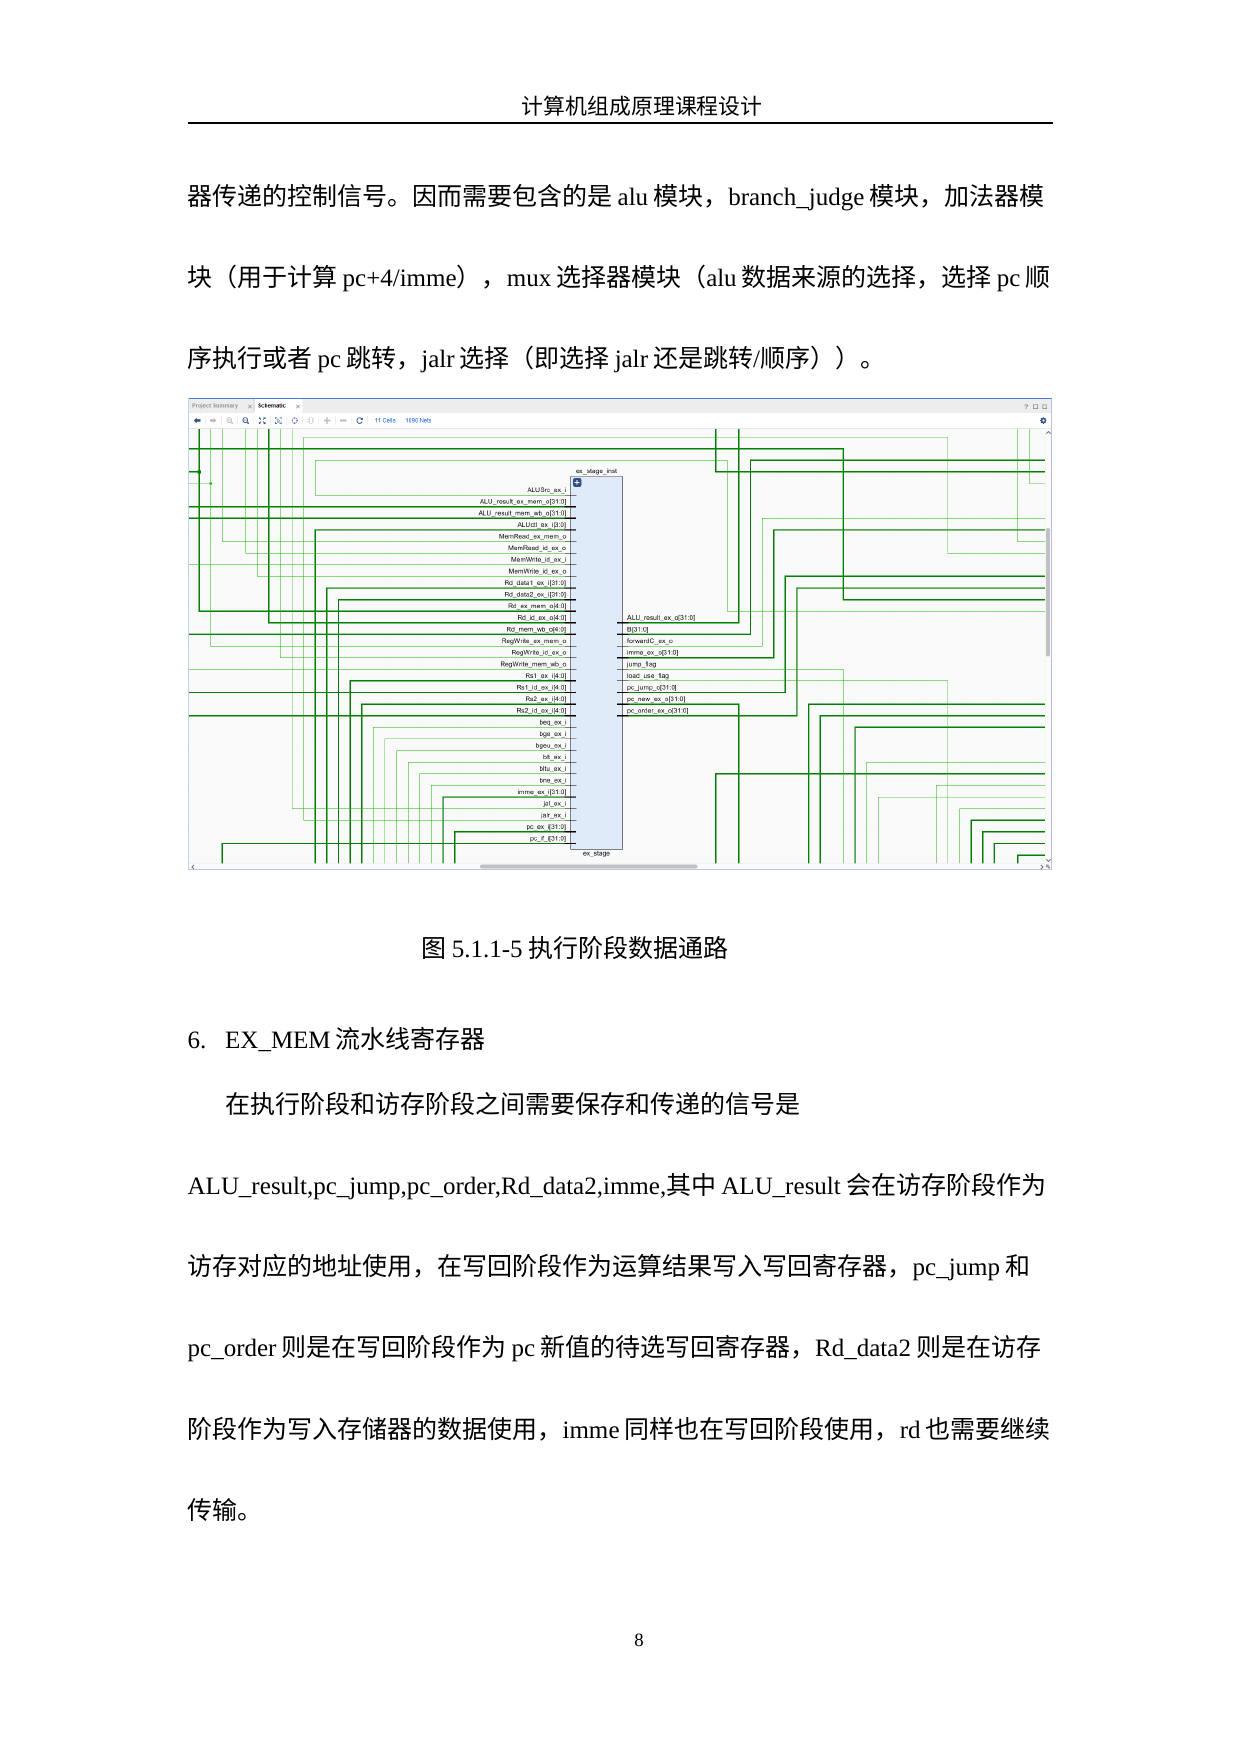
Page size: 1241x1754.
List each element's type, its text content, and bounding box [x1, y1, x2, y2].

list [187, 162, 1053, 389]
list 在执行阶段和访存阶段之间需要保存和传递的信号是ALU_result,pc_jump,pc_order,Rd_data2,imme,其中ALU_result会在访存阶段作为访存对应的地址使用，在写回阶段作为运算结果写入写回寄存器，pc_jump和pc_order则是在写回阶段作为pc新值的待选写回寄存器，Rd_data2则是在访存阶段作为写入存储器的数据使用，imme同样也在写回阶段使用，rd也需要继续传输。 [187, 1070, 1053, 1541]
text 图5.1.1-5 执行阶段数据通路 [187, 914, 963, 979]
picture [188, 398, 1052, 870]
list EX_MEM流水线寄存器 [187, 1005, 1053, 1070]
